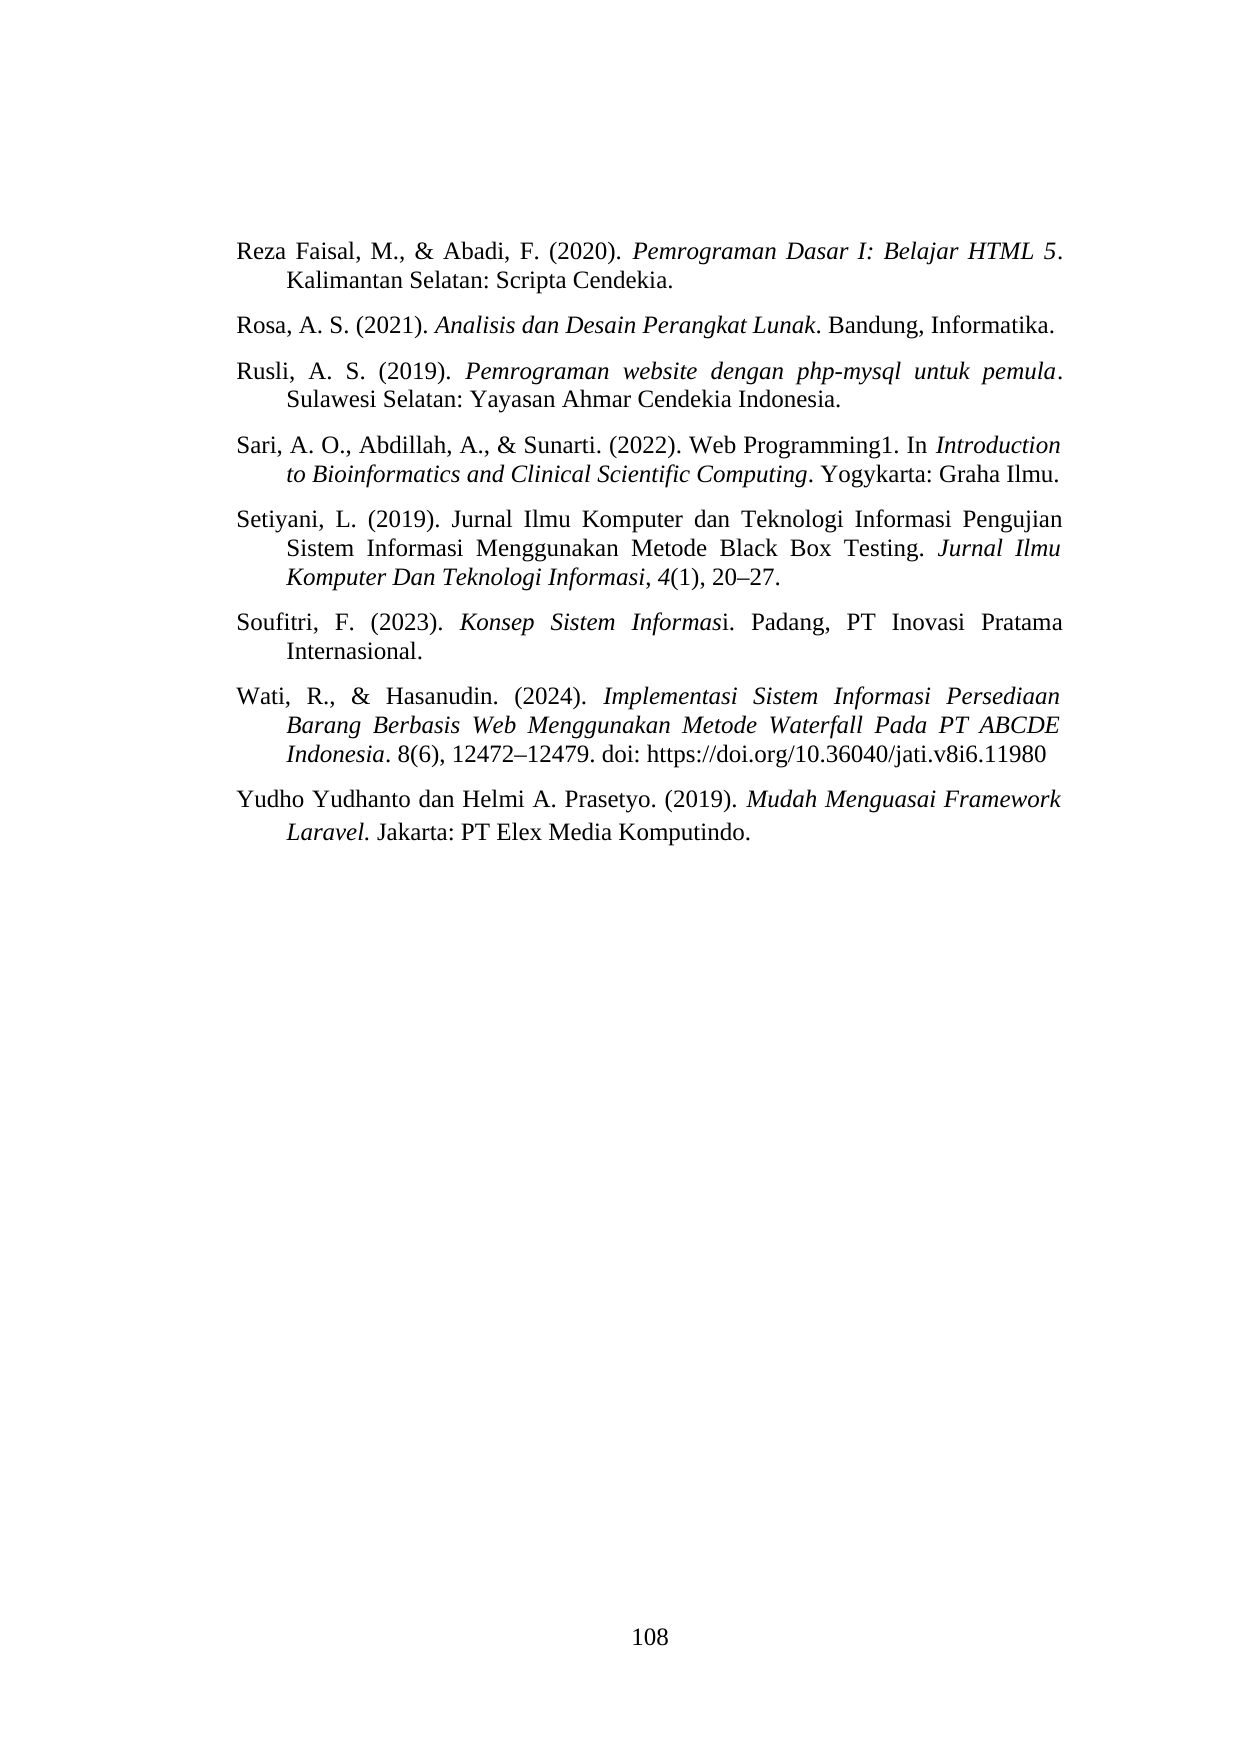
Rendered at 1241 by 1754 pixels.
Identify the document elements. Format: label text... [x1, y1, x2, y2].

text Sari, A. O., Abdillah, A., & Sunarti. (2022). Web Programming1. In Introduction to Bioinformatics and Clinical Scientific Computing. Yogykarta: Graha Ilmu. [236, 430, 1063, 487]
text Rosa, A. S. (2021). Analisis dan Desain Perangkat Lunak. Bandung, Informatika. [236, 310, 1063, 339]
text Yudho Yudhanto dan Helmi A. Prasetyo. (2019). Mudah Menguasai Framework Laravel. Jakarta: PT Elex Media Komputindo. [236, 784, 1063, 846]
text Setiyani, L. (2019). Jurnal Ilmu Komputer dan Teknologi Informasi Pengujian Sistem Informasi Menggunakan Metode Black Box Testing. Jurnal Ilmu Komputer Dan Teknologi Informasi, 4(1), 20–27. [236, 504, 1063, 590]
text Rusli, A. S. (2019). Pemrograman website dengan php-mysql untuk pemula. Sulawesi Selatan: Yayasan Ahmar Cendekia Indonesia. [236, 356, 1063, 413]
text Wati, R., & Hasanudin. (2024). Implementasi Sistem Informasi Persediaan Barang Berbasis Web Menggunakan Metode Waterfall Pada PT ABCDE Indonesia. 8(6), 12472–12479. doi: https://doi.org/10.36040/jati.v8i6.11980 [236, 681, 1063, 767]
text Reza Faisal, M., & Abadi, F. (2020). Pemrograman Dasar I: Belajar HTML 5. Kalimantan Selatan: Scripta Cendekia. [236, 236, 1063, 294]
text Soufitri, F. (2023). Konsep Sistem Informasi. Padang, PT Inovasi Pratama Internasional. [236, 607, 1063, 664]
